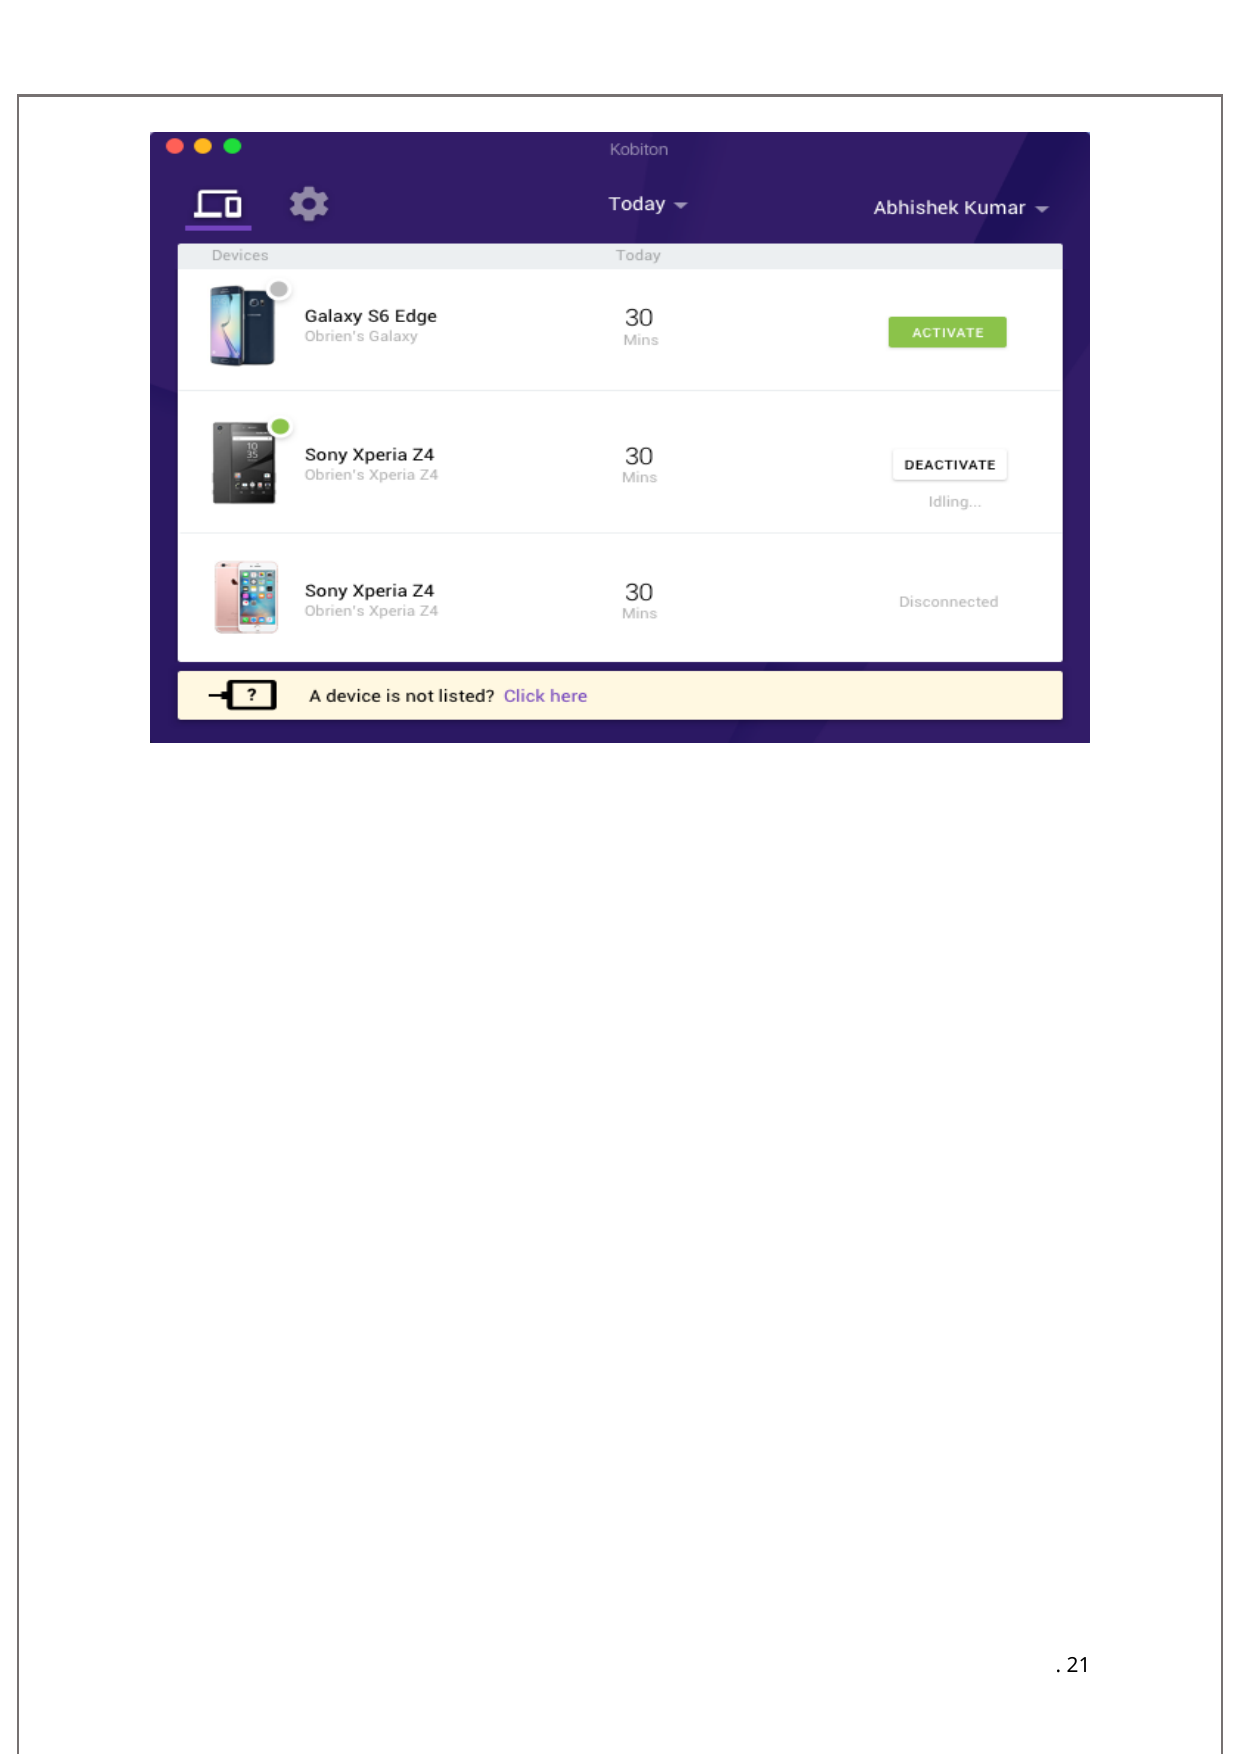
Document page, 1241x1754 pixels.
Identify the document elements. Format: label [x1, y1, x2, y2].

picture [150, 132, 1090, 743]
